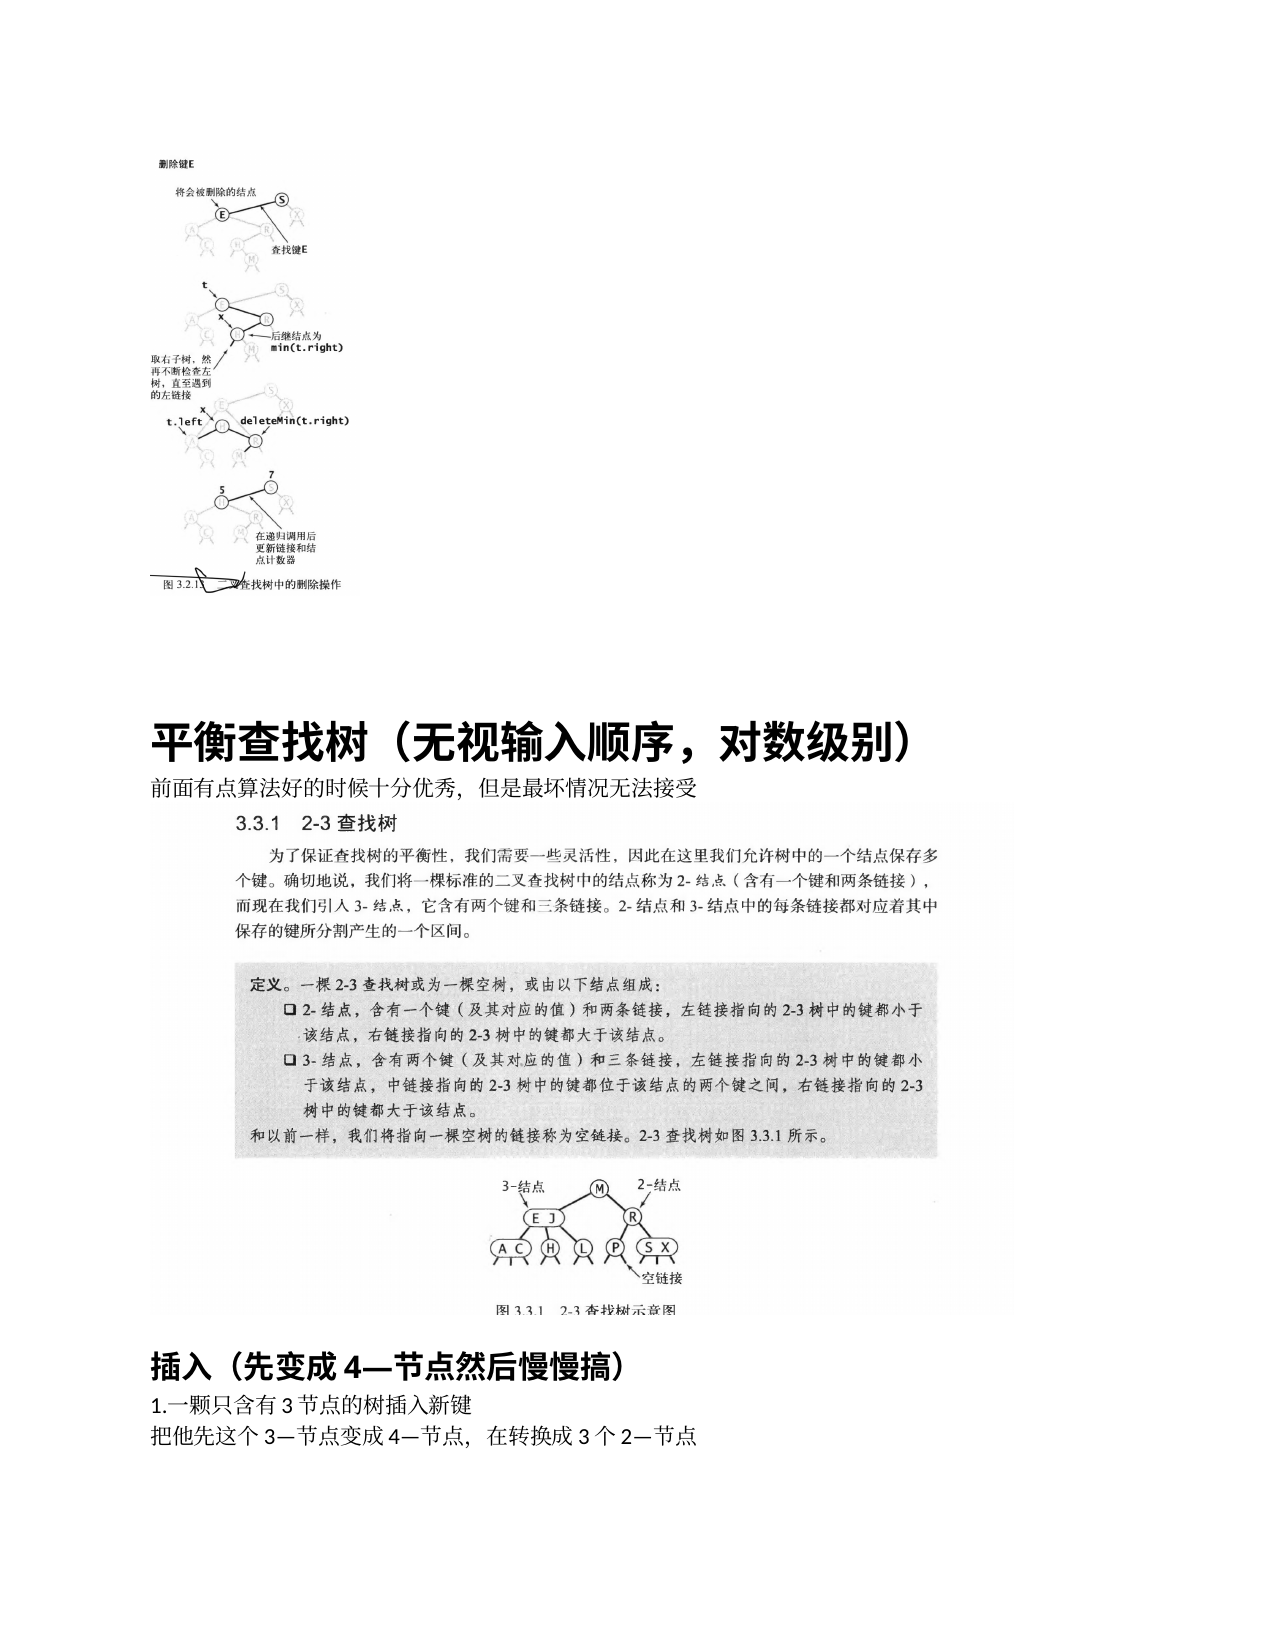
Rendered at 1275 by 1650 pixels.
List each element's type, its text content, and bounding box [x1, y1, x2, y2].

text 把他先这个3—节点变成4—节点，在转换成3个2—节点 [150, 1419, 1125, 1451]
picture [150, 150, 361, 596]
picture [150, 802, 1014, 1315]
text 前面有点算法好的时候十分优秀，但是最坏情况无法接受 [150, 771, 1125, 802]
text 1.一颗只含有3节点的树插入新键 [150, 1388, 1125, 1419]
